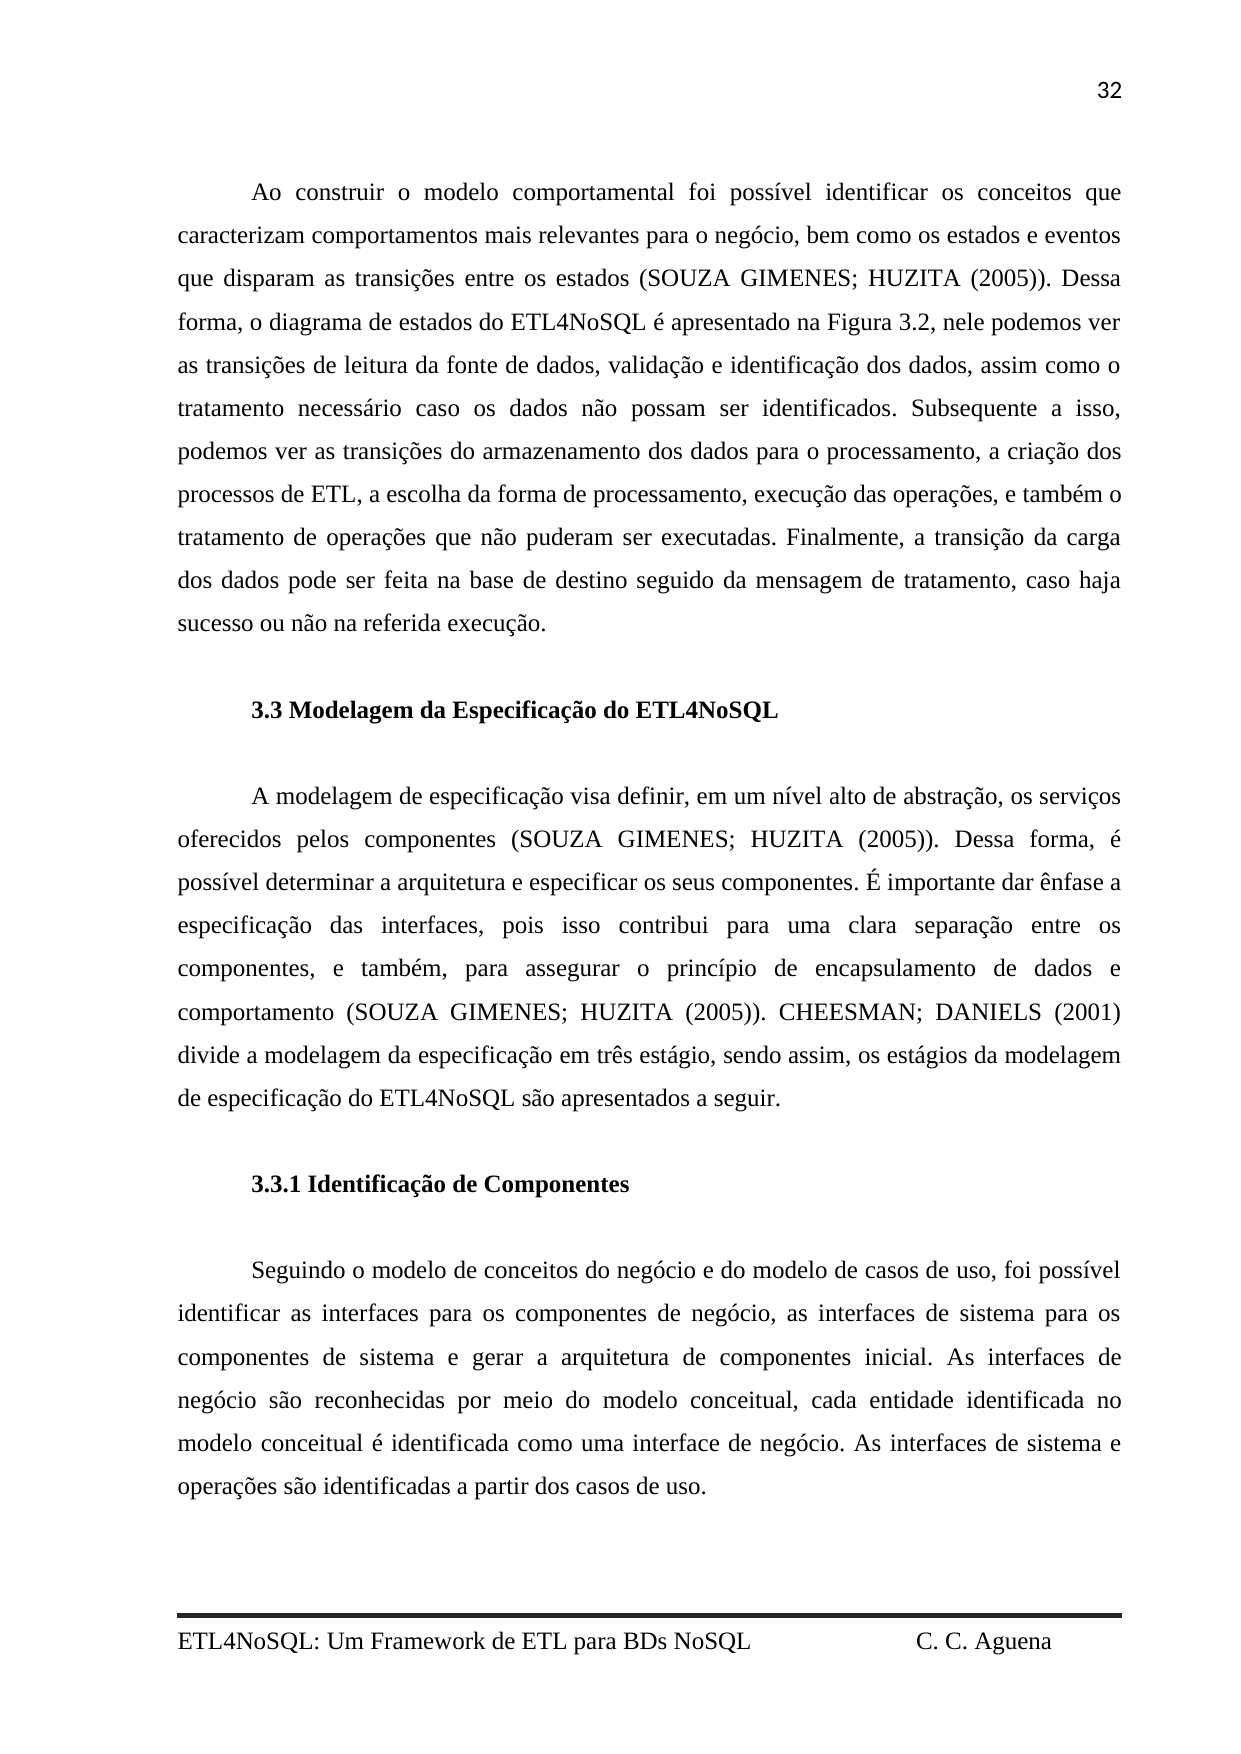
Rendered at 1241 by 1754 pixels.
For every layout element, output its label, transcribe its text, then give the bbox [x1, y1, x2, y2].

text Ao construir o modelo comportamental foi possível identificar os conceitos que caracterizam comportamentos mais relevantes para o negócio, bem como os estados e eventos que disparam as transições entre os estados (SOUZA GIMENES; HUZITA (2005)). Dessa forma, o diagrama de estados do ETL4NoSQL é apresentado na Figura 3.2, nele podemos ver as transições de leitura da fonte de dados, validação e identificação dos dados, assim como o tratamento necessário caso os dados não possam ser identificados. Subsequente a isso, podemos ver as transições do armazenamento dos dados para o processamento, a criação dos processos de ETL, a escolha da forma de processamento, execução das operações, e também o tratamento de operações que não puderam ser executadas. Finalmente, a transição da carga dos dados pode ser feita na base de destino seguido da mensagem de tratamento, caso haja sucesso ou não na referida execução. [177, 177, 1122, 637]
text A modelagem de especificação visa definir, em um nível alto de abstração, os serviços oferecidos pelos componentes (SOUZA GIMENES; HUZITA (2005)). Dessa forma, é possível determinar a arquitetura e especificar os seus componentes. É importante dar ênfase a especificação das interfaces, pois isso contribui para uma clara separação entre os componentes, e também, para assegurar o princípio de encapsulamento de dados e comportamento (SOUZA GIMENES; HUZITA (2005)). CHEESMAN; DANIELS (2001) divide a modelagem da especificação em três estágio, sendo assim, os estágios da modelagem de especificação do ETL4NoSQL são apresentados a seguir. [177, 781, 1122, 1112]
text Seguindo o modelo de conceitos do negócio e do modelo de casos de uso, foi possível identificar as interfaces para os componentes de negócio, as interfaces de sistema para os componentes de sistema e gerar a arquitetura de componentes inicial. As interfaces de negócio são reconhecidas por meio do modelo conceitual, cada entidade identificada no modelo conceitual é identificada como uma interface de negócio. As interfaces de sistema e operações são identificadas a partir dos casos de uso. [177, 1255, 1122, 1500]
text 3.3 Modelagem da Especificação do ETL4NoSQL [177, 695, 1122, 723]
text 3.3.1 Identificação de Componentes [177, 1169, 1122, 1198]
